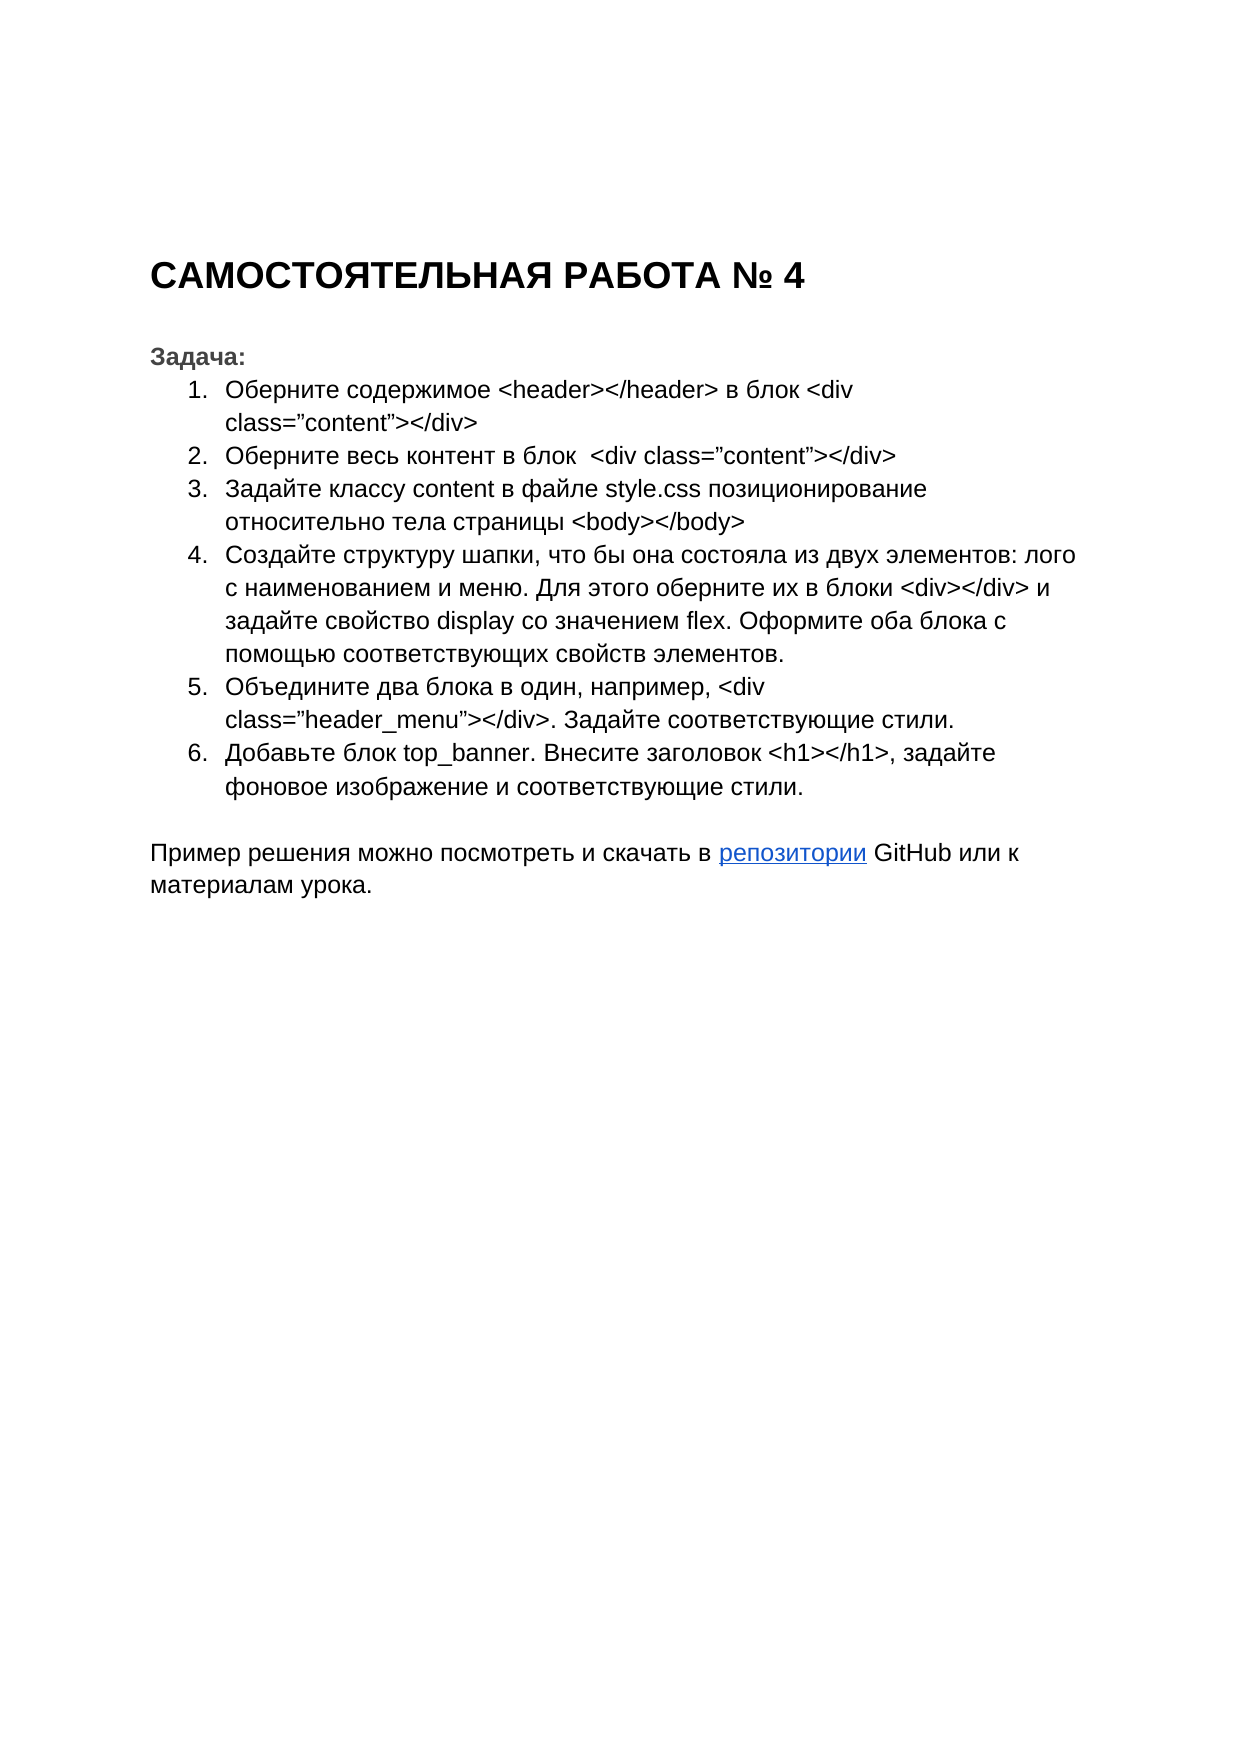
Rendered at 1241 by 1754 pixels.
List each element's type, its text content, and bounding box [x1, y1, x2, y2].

text Задача: [150, 342, 1090, 371]
list Объедините два блока в один, например, <div class=”header_menu”></div>. Задайте соответствующие стили. [187, 672, 1090, 734]
list Оберните весь контент в блок <div class=”content”></div> [187, 441, 1090, 470]
list Задайте классу content в файле style.css позиционирование относительно тела страницы <body></body> [187, 474, 1090, 536]
list Создайте структуру шапки, что бы она состояла из двух элементов: лого с наименованием и меню. Для этого оберните их в блоки <div></div> и задайте свойство display со значением flex. Оформите оба блока с помощью соответствующих свойств элементов. [187, 540, 1090, 668]
subtitle САМОСТОЯТЕЛЬНАЯ РАБОТА № 4 [150, 253, 1090, 297]
text Пример решения можно посмотреть и скачать в репозитории GitHub или к материалам урока. [150, 837, 1090, 899]
list Оберните содержимое <header></header> в блок <div class=”content”></div> [187, 375, 1090, 437]
list Добавьте блок top_banner. Внесите заголовок <h1></h1>, задайте фоновое изображение и соответствующие стили. [187, 738, 1090, 800]
